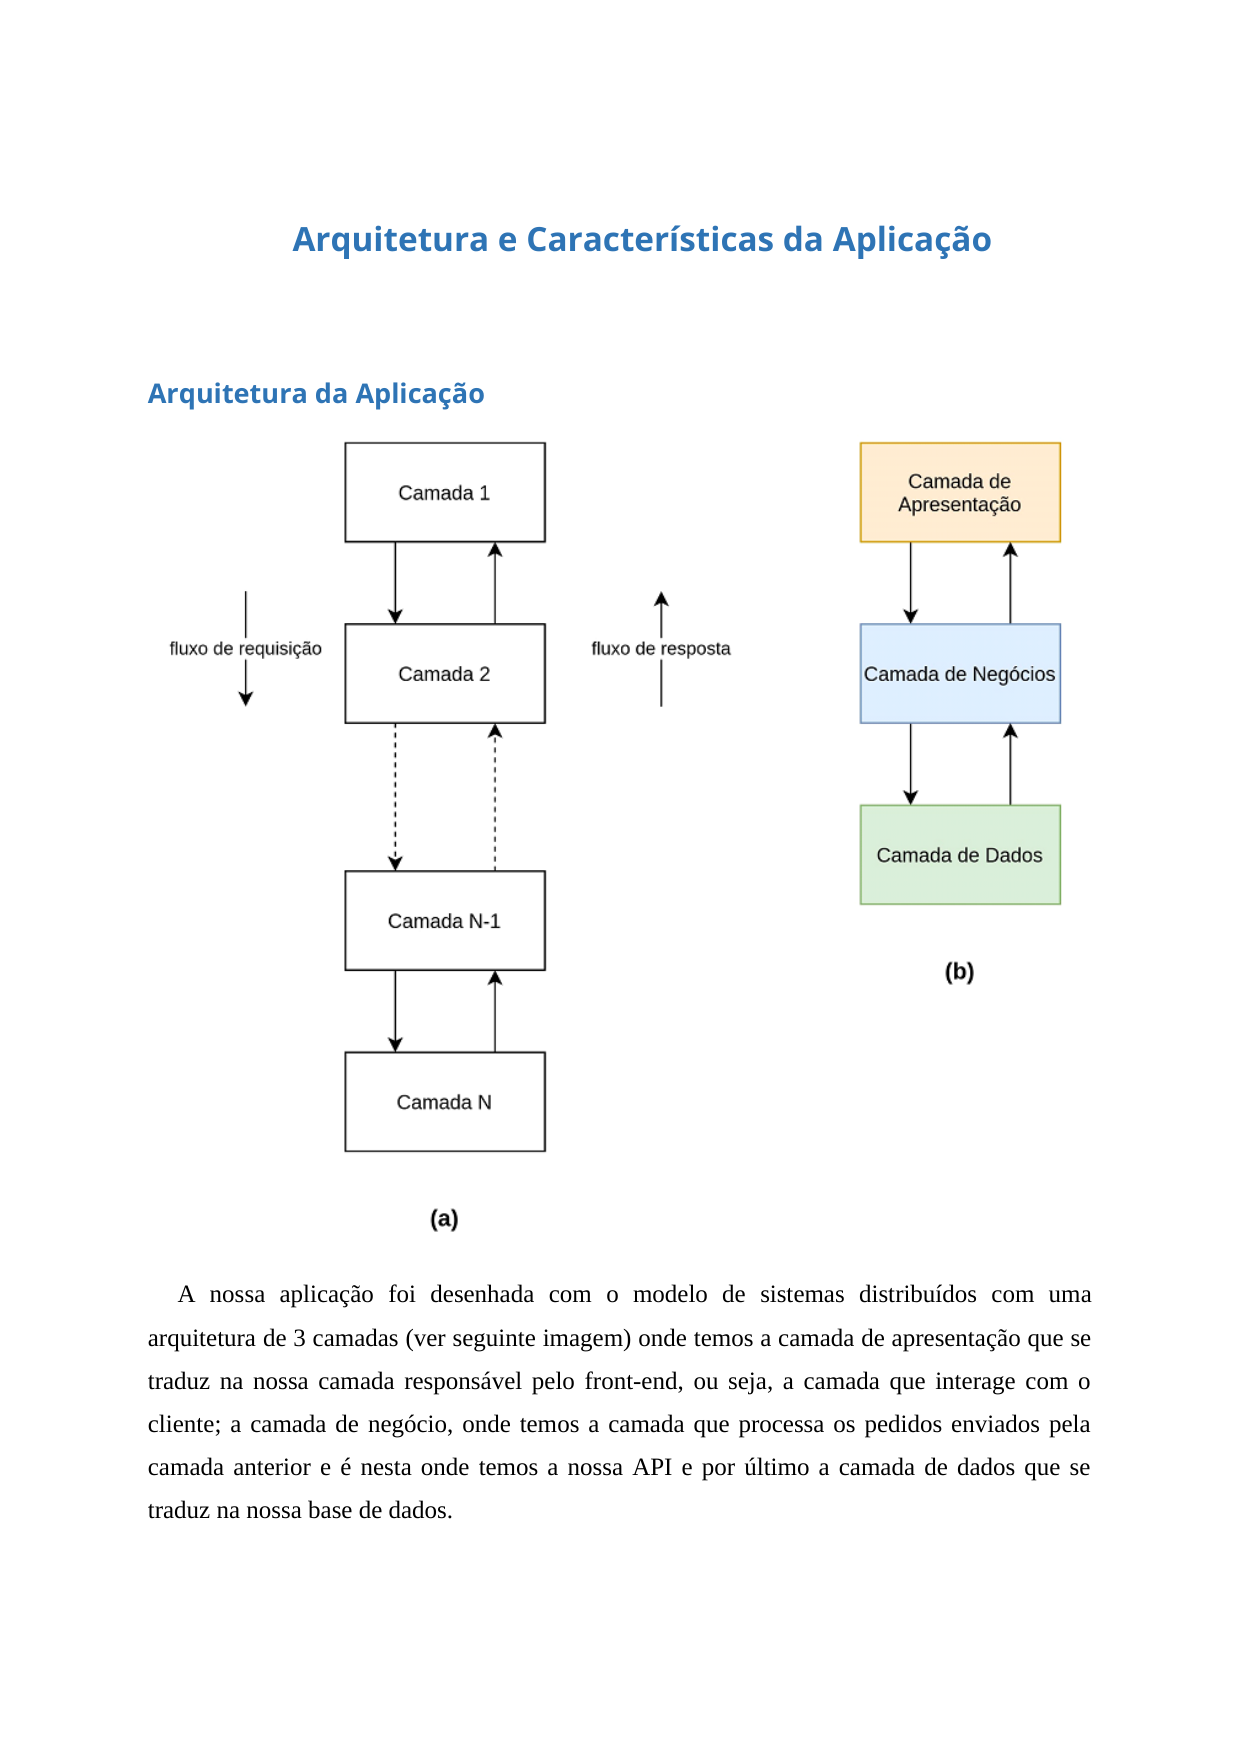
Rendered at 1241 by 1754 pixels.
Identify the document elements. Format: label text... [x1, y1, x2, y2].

subtitle Arquitetura e Características da Aplicação [193, 216, 1092, 261]
picture [148, 429, 1092, 1249]
text A nossa aplicação foi desenhada com o modelo de sistemas distribuídos com uma arquitetura de 3 camadas (ver seguinte imagem) onde temos a camada de apresentação que se traduz na nossa camada responsável pelo front-end, ou seja, a camada que interage com o cliente; a camada de negócio, onde temos a camada que processa os pedidos enviados pela camada anterior e é nesta onde temos a nossa API e por último a camada de dados que se traduz na nossa base de dados. [148, 1279, 1092, 1524]
subtitle Arquitetura da Aplicação [148, 374, 1092, 411]
